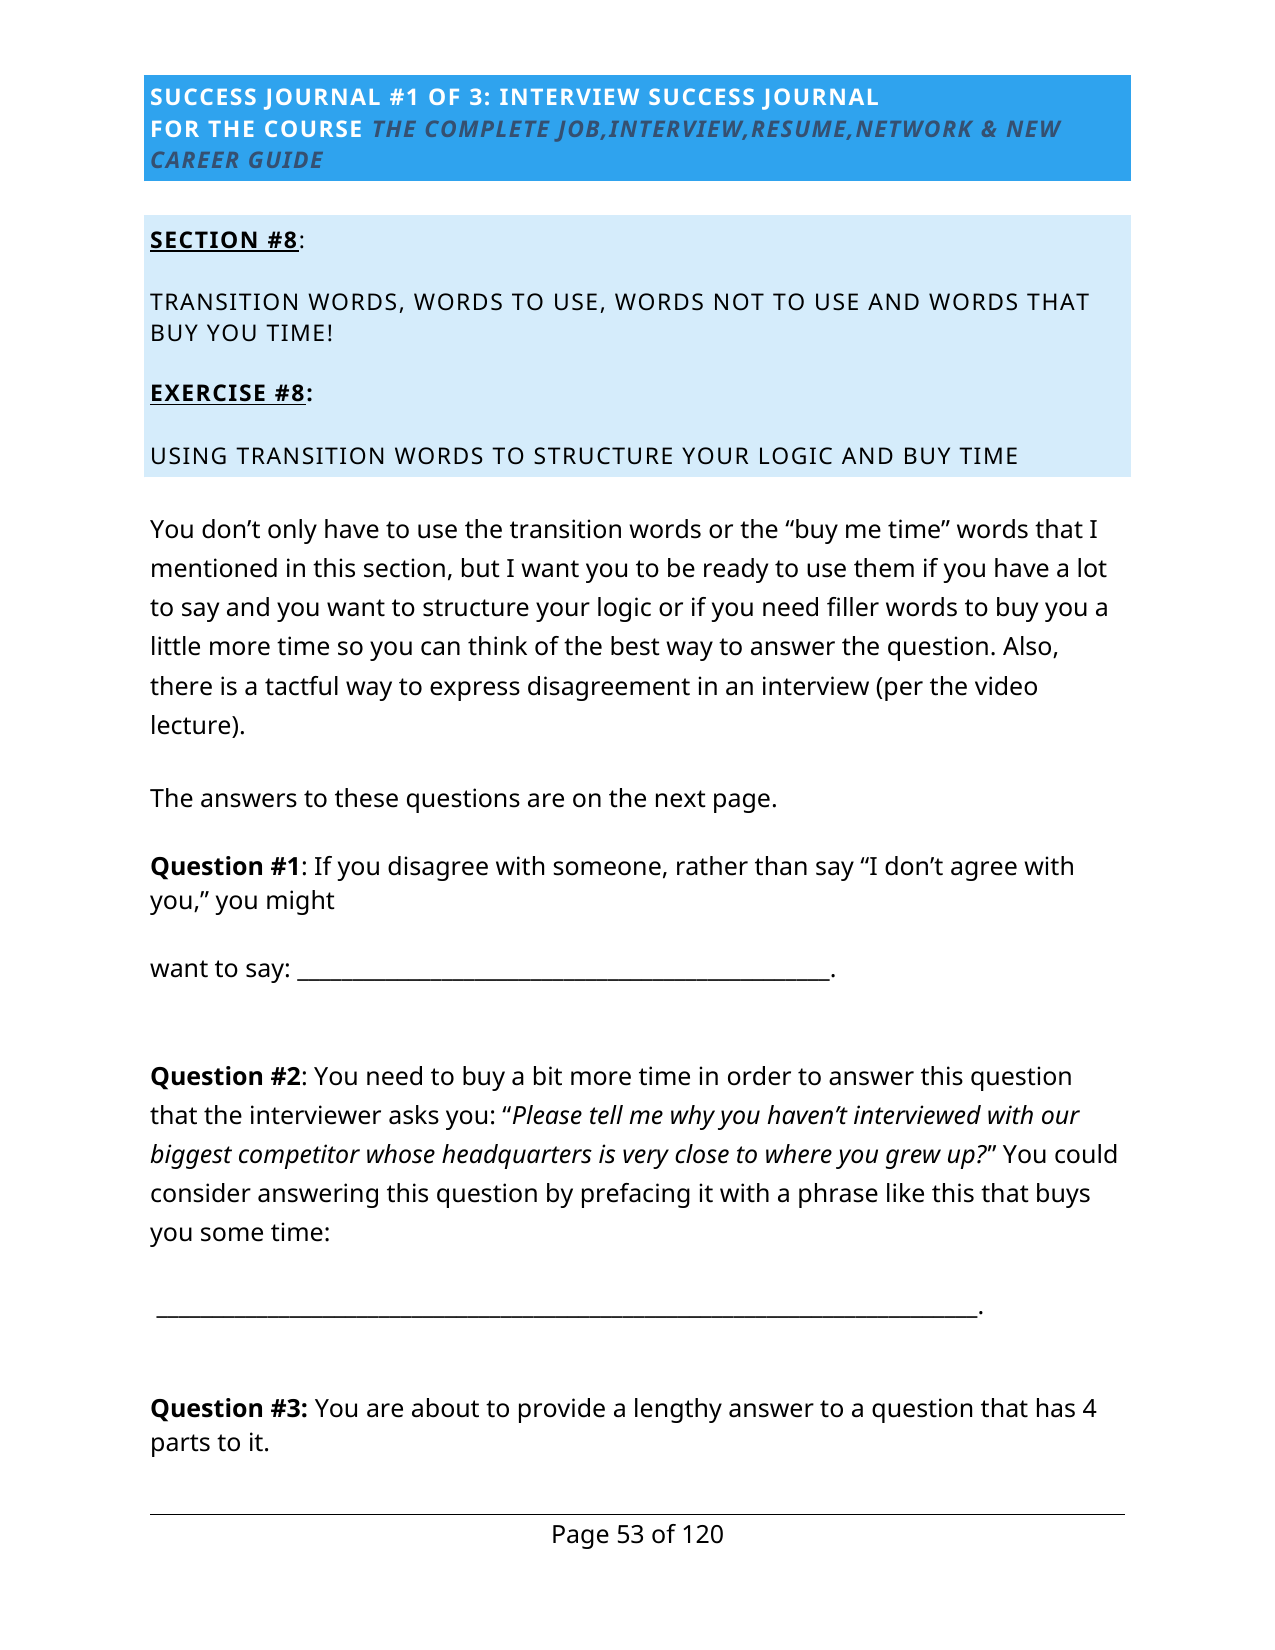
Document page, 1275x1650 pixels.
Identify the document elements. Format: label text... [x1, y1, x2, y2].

text __________________________________________________________________________. [150, 1288, 1125, 1322]
text Question #1: If you disagree with someone, rather than say “I don’t agree with you,” you might [150, 849, 1125, 917]
text Question #2: You need to buy a bit more time in order to answer this question that the interviewer asks you: “Please tell me why you haven’t interviewed with our biggest competitor whose headquarters is very close to where you grew up?” You could consider answering this question by prefacing it with a phrase like this that buys you some time: [150, 1058, 1125, 1249]
text Question #3: You are about to provide a lengthy answer to a question that has 4 parts to it. [150, 1390, 1125, 1458]
text want to say: ________________________________________________. [150, 951, 1125, 985]
subtitle Section #8: [150, 222, 1125, 255]
subtitle Using Transition Words to Structure Your Logic and Buy Time [150, 432, 1125, 471]
text The answers to these questions are on the next page. [150, 781, 1125, 814]
subtitle Transition Words, Words to Use, Words Not to Use and Words That Buy You Time! exercise #8: [150, 286, 1125, 409]
text You don’t only have to use the transition words or the “buy me time” words that I mentioned in this section, but I want you to be ready to use them if you have a lot to say and you want to structure your logic or if you need filler words to buy you a little more time so you can think of the best way to answer the question. Also, there is a tactful way to express disagreement in an interview (per the video lecture). [150, 511, 1125, 741]
